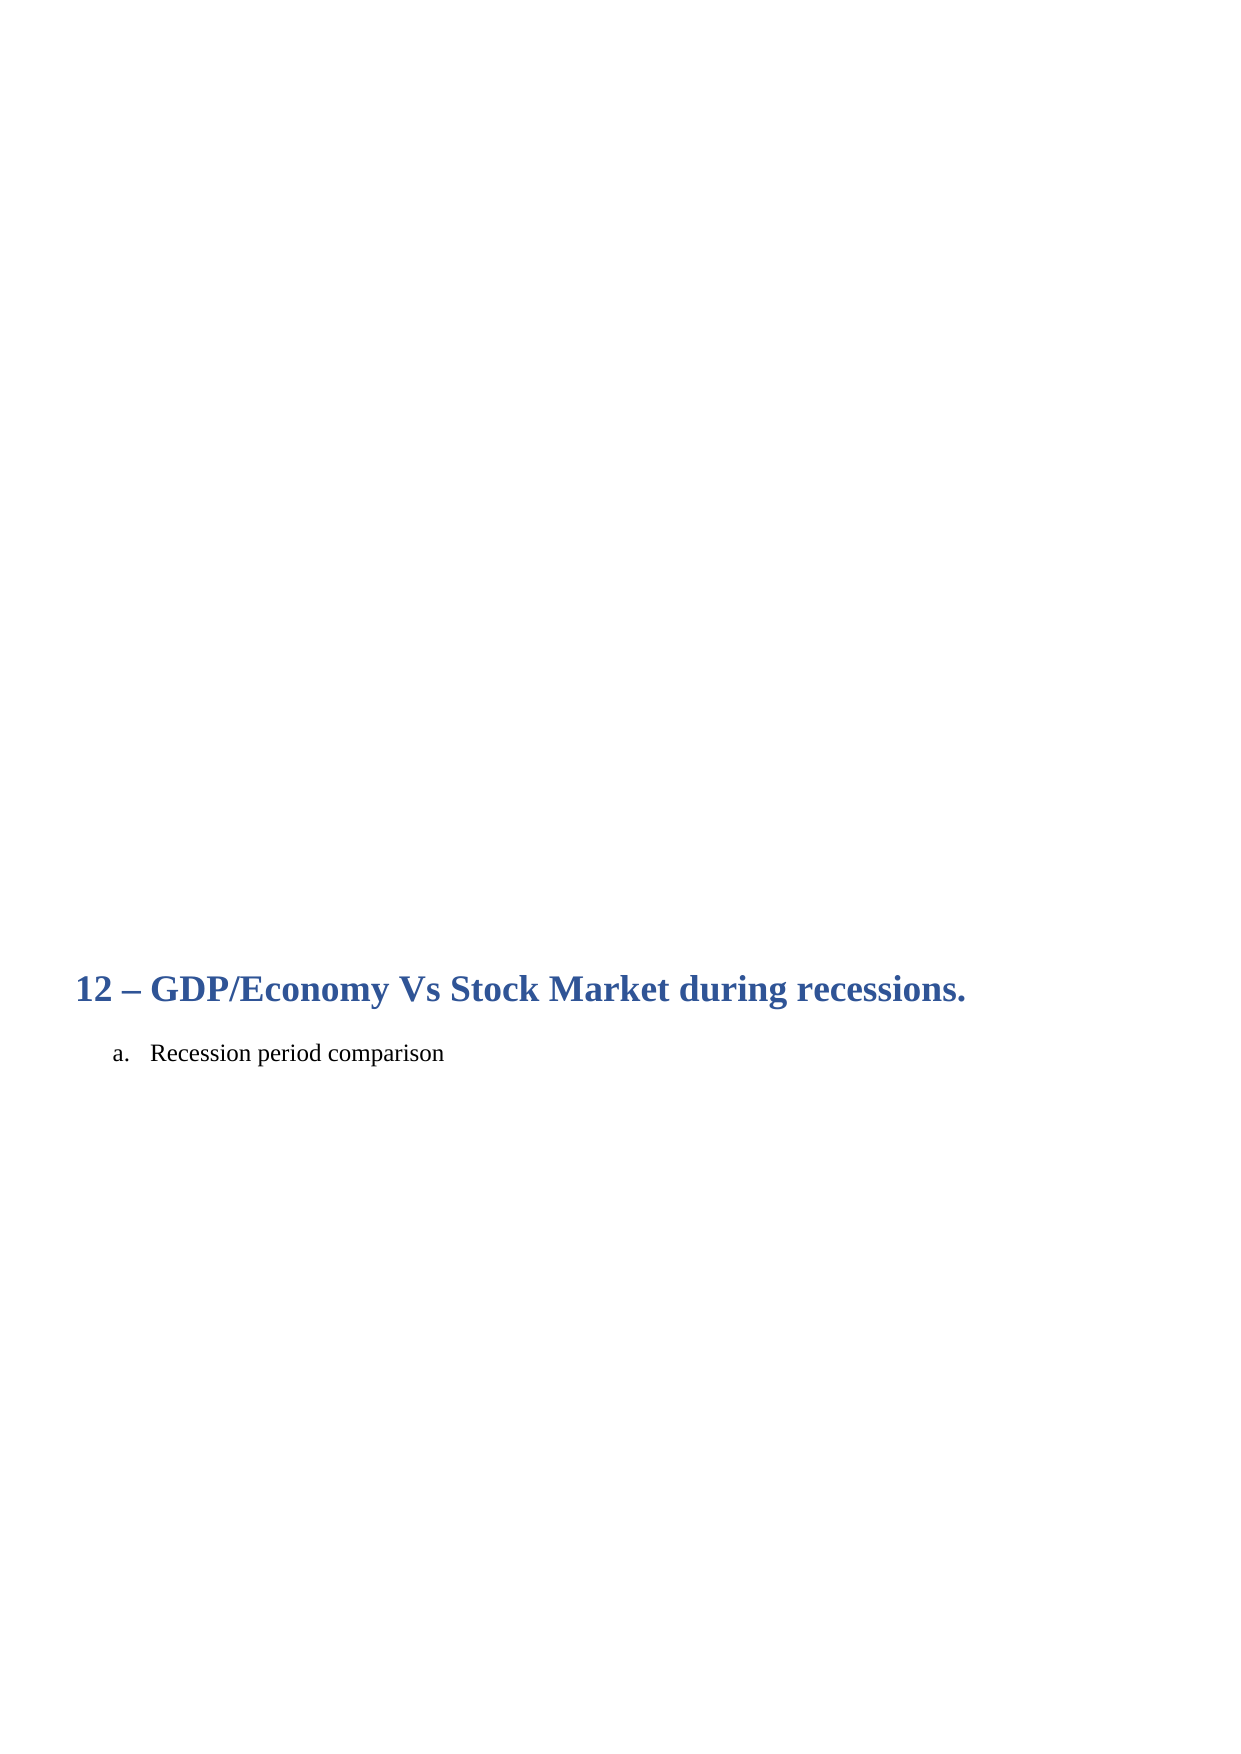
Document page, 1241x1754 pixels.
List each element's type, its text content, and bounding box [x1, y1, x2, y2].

text 12 – GDP/Economy Vs Stock Market during recessions. [75, 966, 1165, 1009]
list Recession period comparison [112, 1038, 1165, 1067]
